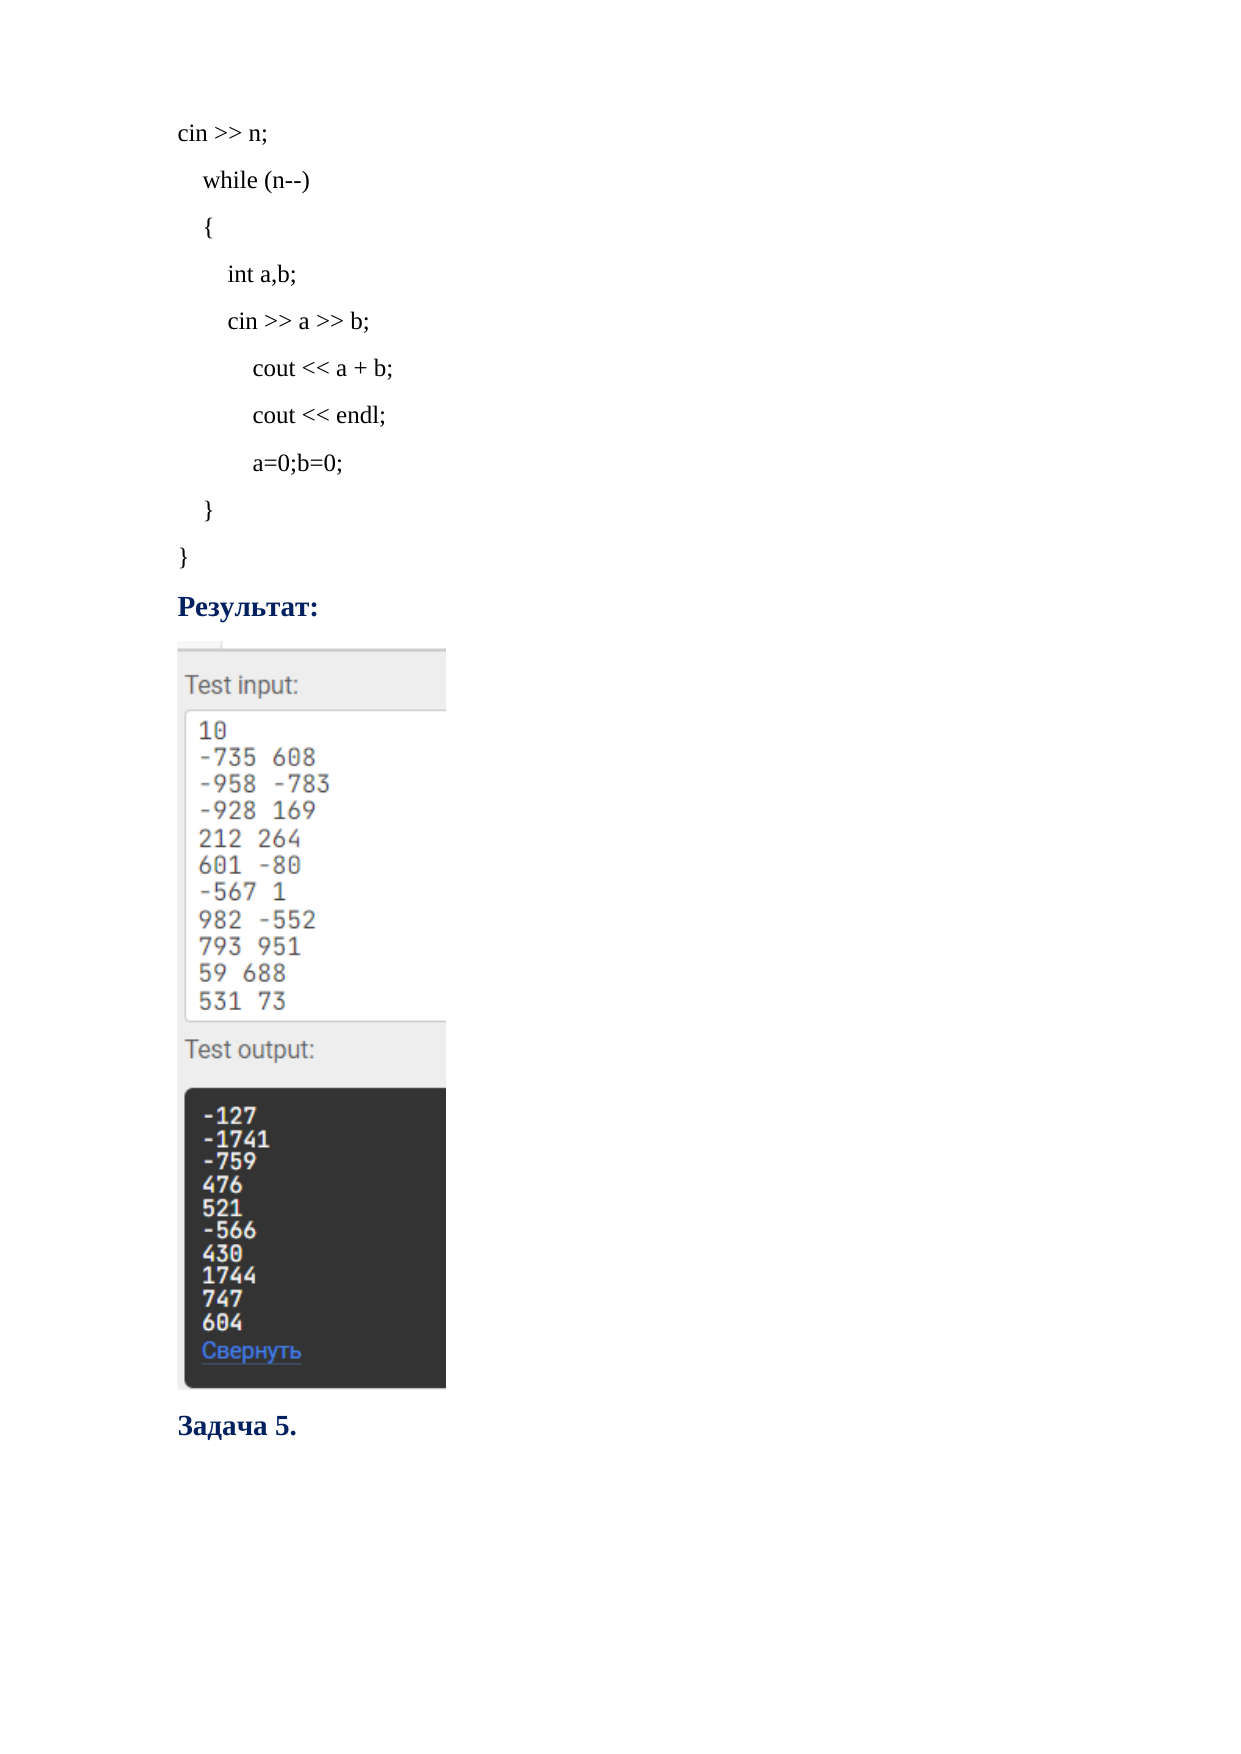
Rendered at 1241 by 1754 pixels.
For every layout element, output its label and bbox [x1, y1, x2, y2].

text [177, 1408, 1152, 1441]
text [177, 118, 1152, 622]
picture [177, 641, 446, 1390]
